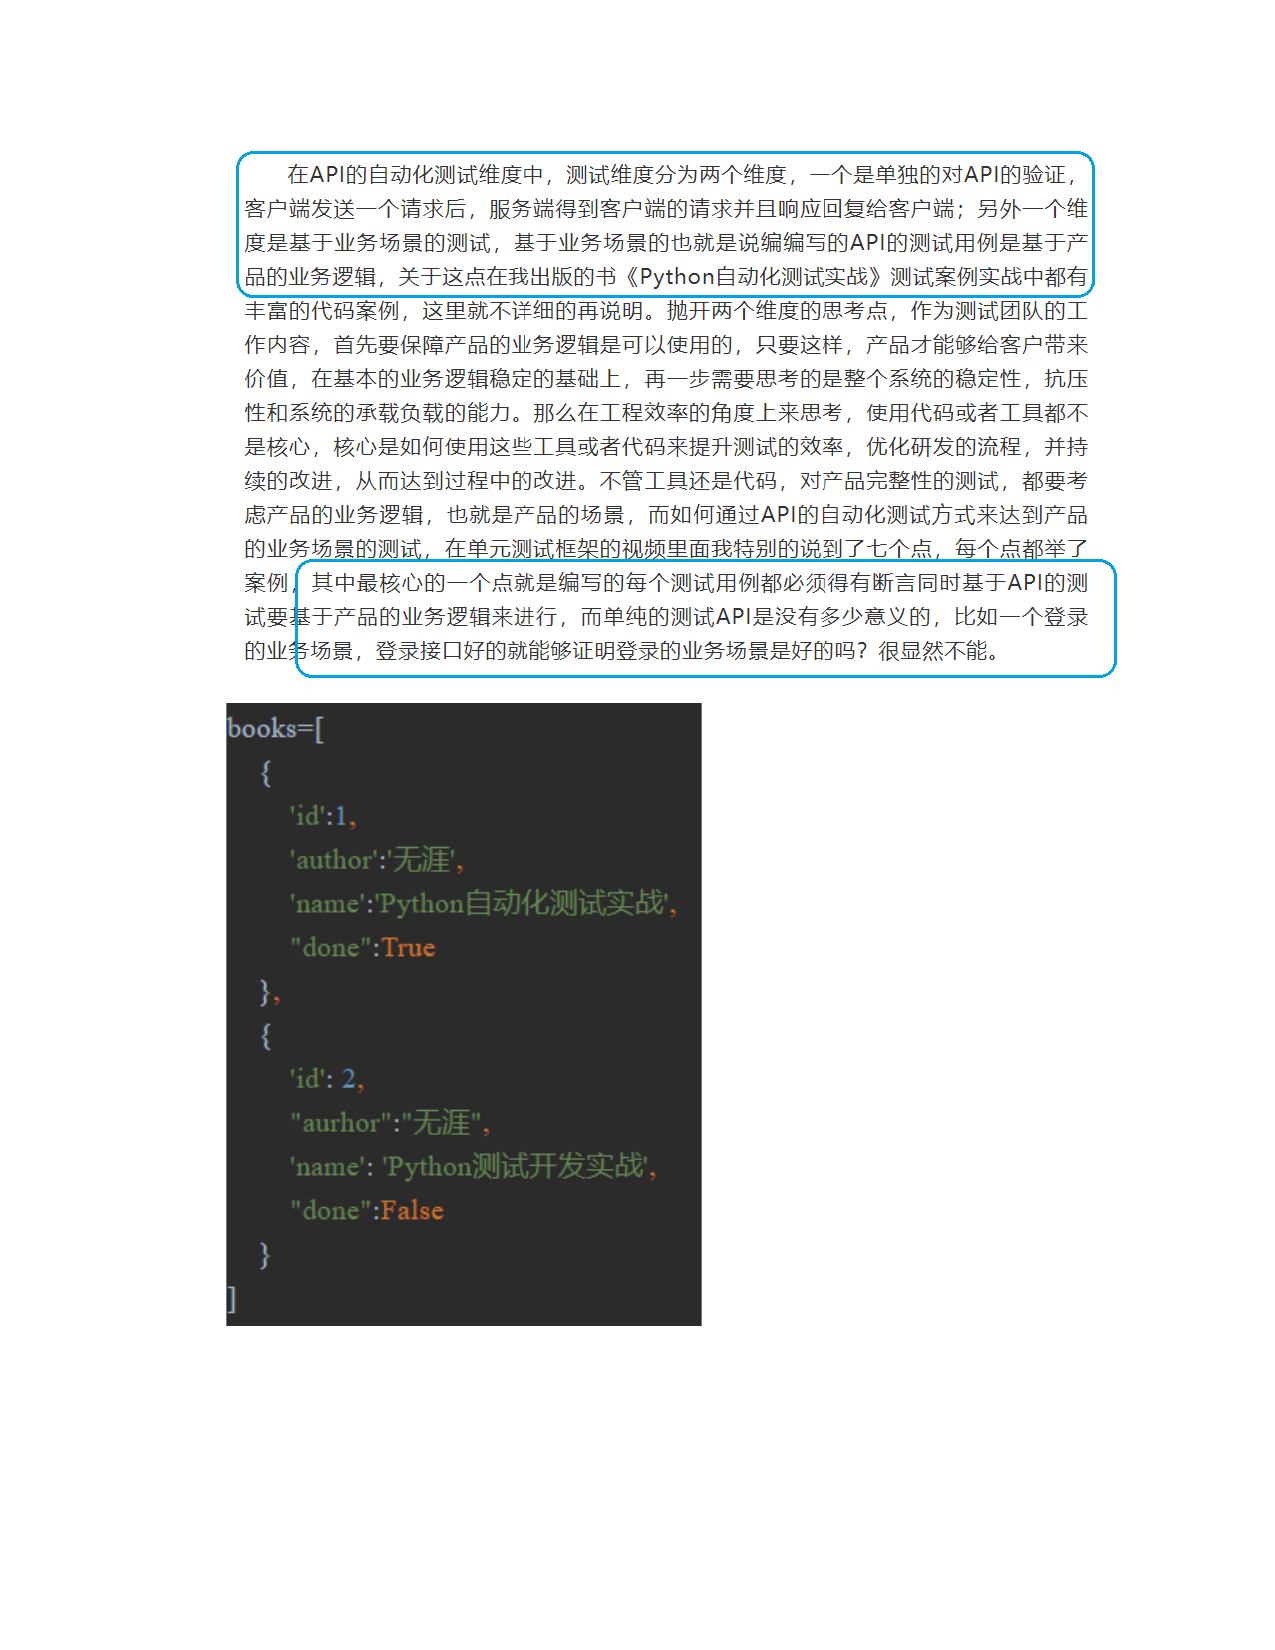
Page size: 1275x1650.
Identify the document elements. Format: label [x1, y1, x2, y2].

picture [240, 155, 1091, 294]
picture [225, 703, 702, 1326]
picture [225, 150, 1124, 685]
